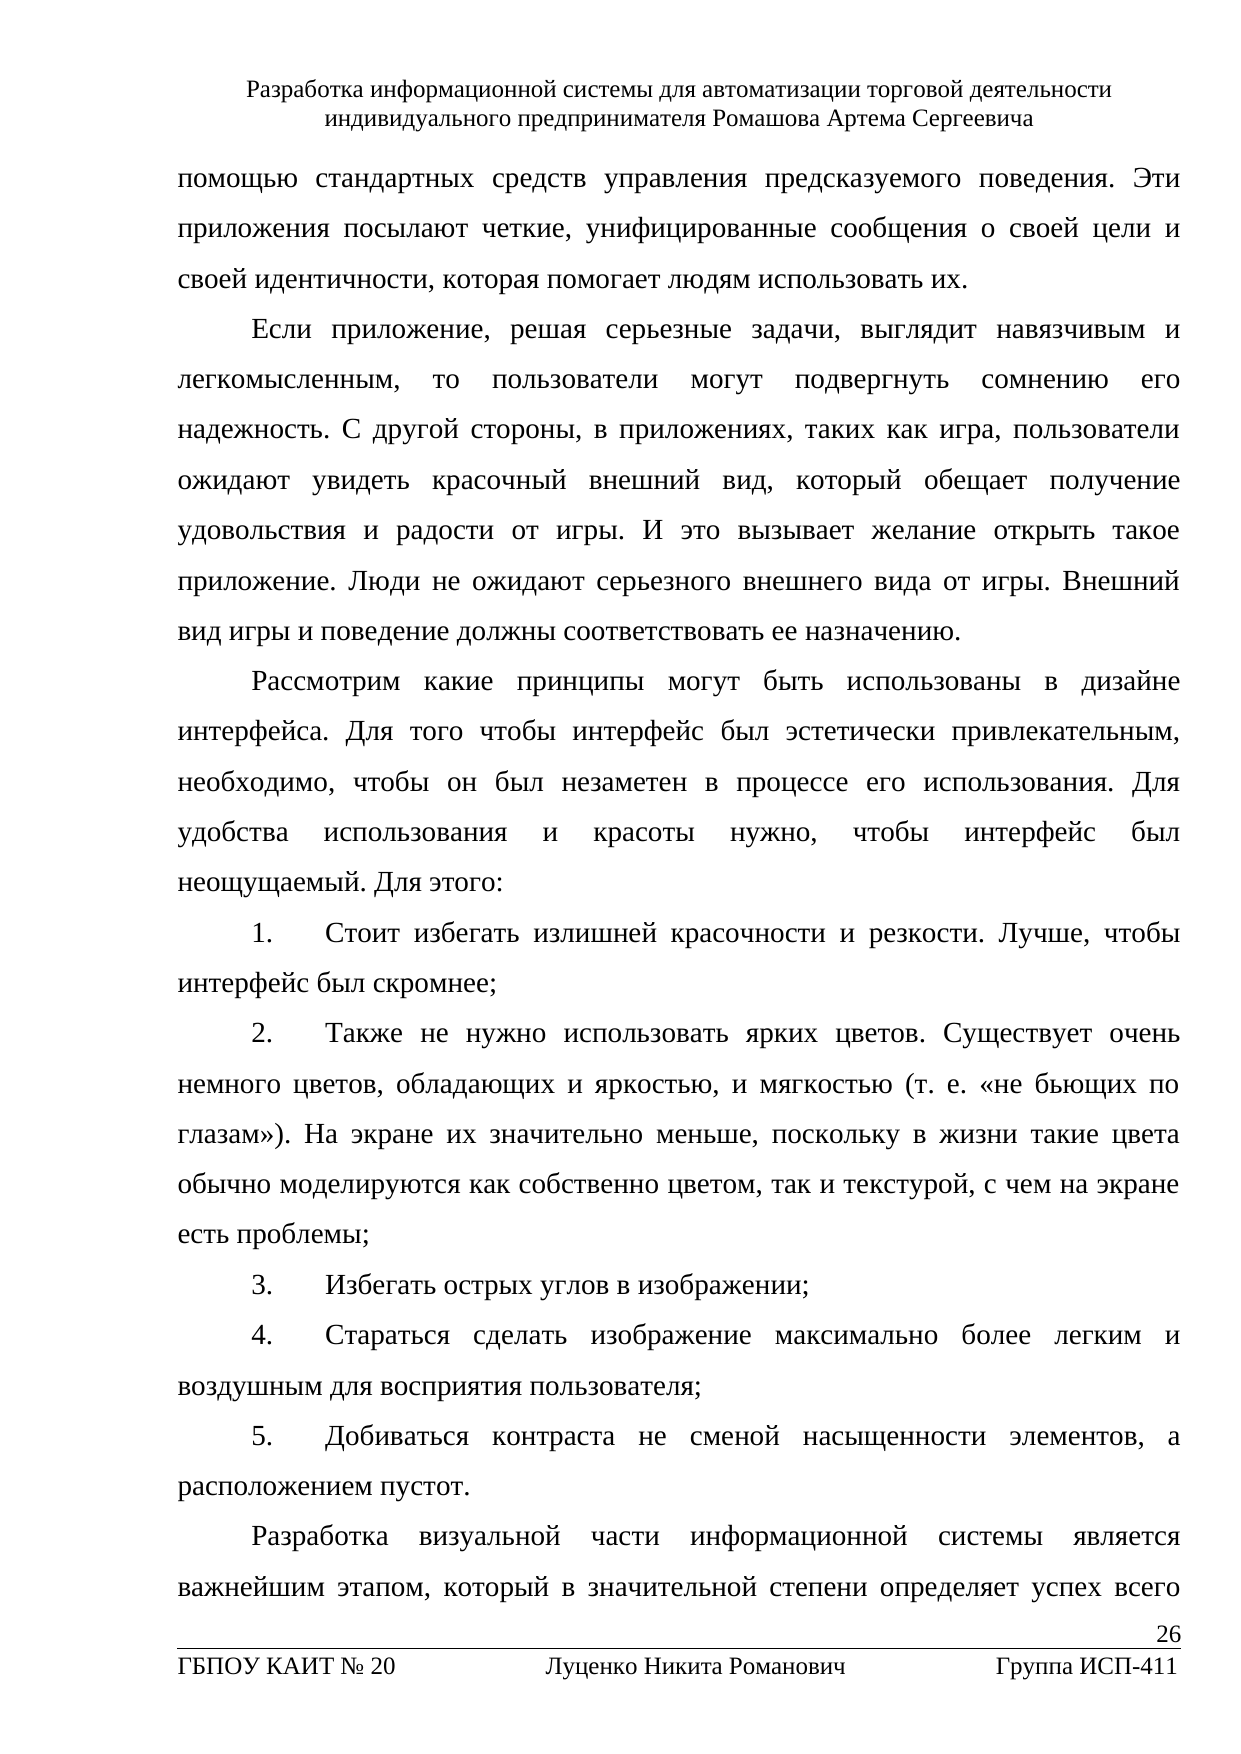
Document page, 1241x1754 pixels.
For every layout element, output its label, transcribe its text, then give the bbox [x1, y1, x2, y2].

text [177, 160, 1181, 294]
list Стараться сделать изображение максимально более легким и воздушным для восприятия пользователя; [177, 1317, 1181, 1401]
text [177, 1518, 1181, 1602]
text Если приложение, решая серьезные задачи, выглядит навязчивым и легкомысленным, то пользователи могут подвергнуть сомнению его надежность. С другой стороны, в приложениях, таких как игра, пользователи ожидают увидеть красочный внешний вид, который обещает получение удовольствия и радости от игры. И это вызывает желание открыть такое приложение. Люди не ожидают серьезного внешнего вида от игры. Внешний вид игры и поведение должны соответствовать ее назначению. [177, 311, 1181, 646]
list Добиваться контраста не сменой насыщенности элементов, а расположением пустот. [177, 1418, 1181, 1502]
list Также не нужно использовать ярких цветов. Существует очень немного цветов, обладающих и яркостью, и мягкостью (т. е. «не бьющих по глазам»). На экране их значительно меньше, поскольку в жизни такие цвета обычно моделируются как собственно цветом, так и текстурой, с чем на экране есть проблемы; [177, 1015, 1181, 1250]
text Рассмотрим какие принципы могут быть использованы в дизайне интерфейса. Для того чтобы интерфейс был эстетически привлекательным, необходимо, чтобы он был незаметен в процессе его использования. Для удобства использования и красоты нужно, чтобы интерфейс был неощущаемый. Для этого: [177, 663, 1181, 898]
list Стоит избегать излишней красочности и резкости. Лучше, чтобы интерфейс был скромнее; [177, 915, 1181, 999]
list Избегать острых углов в изображении; [177, 1267, 1181, 1301]
